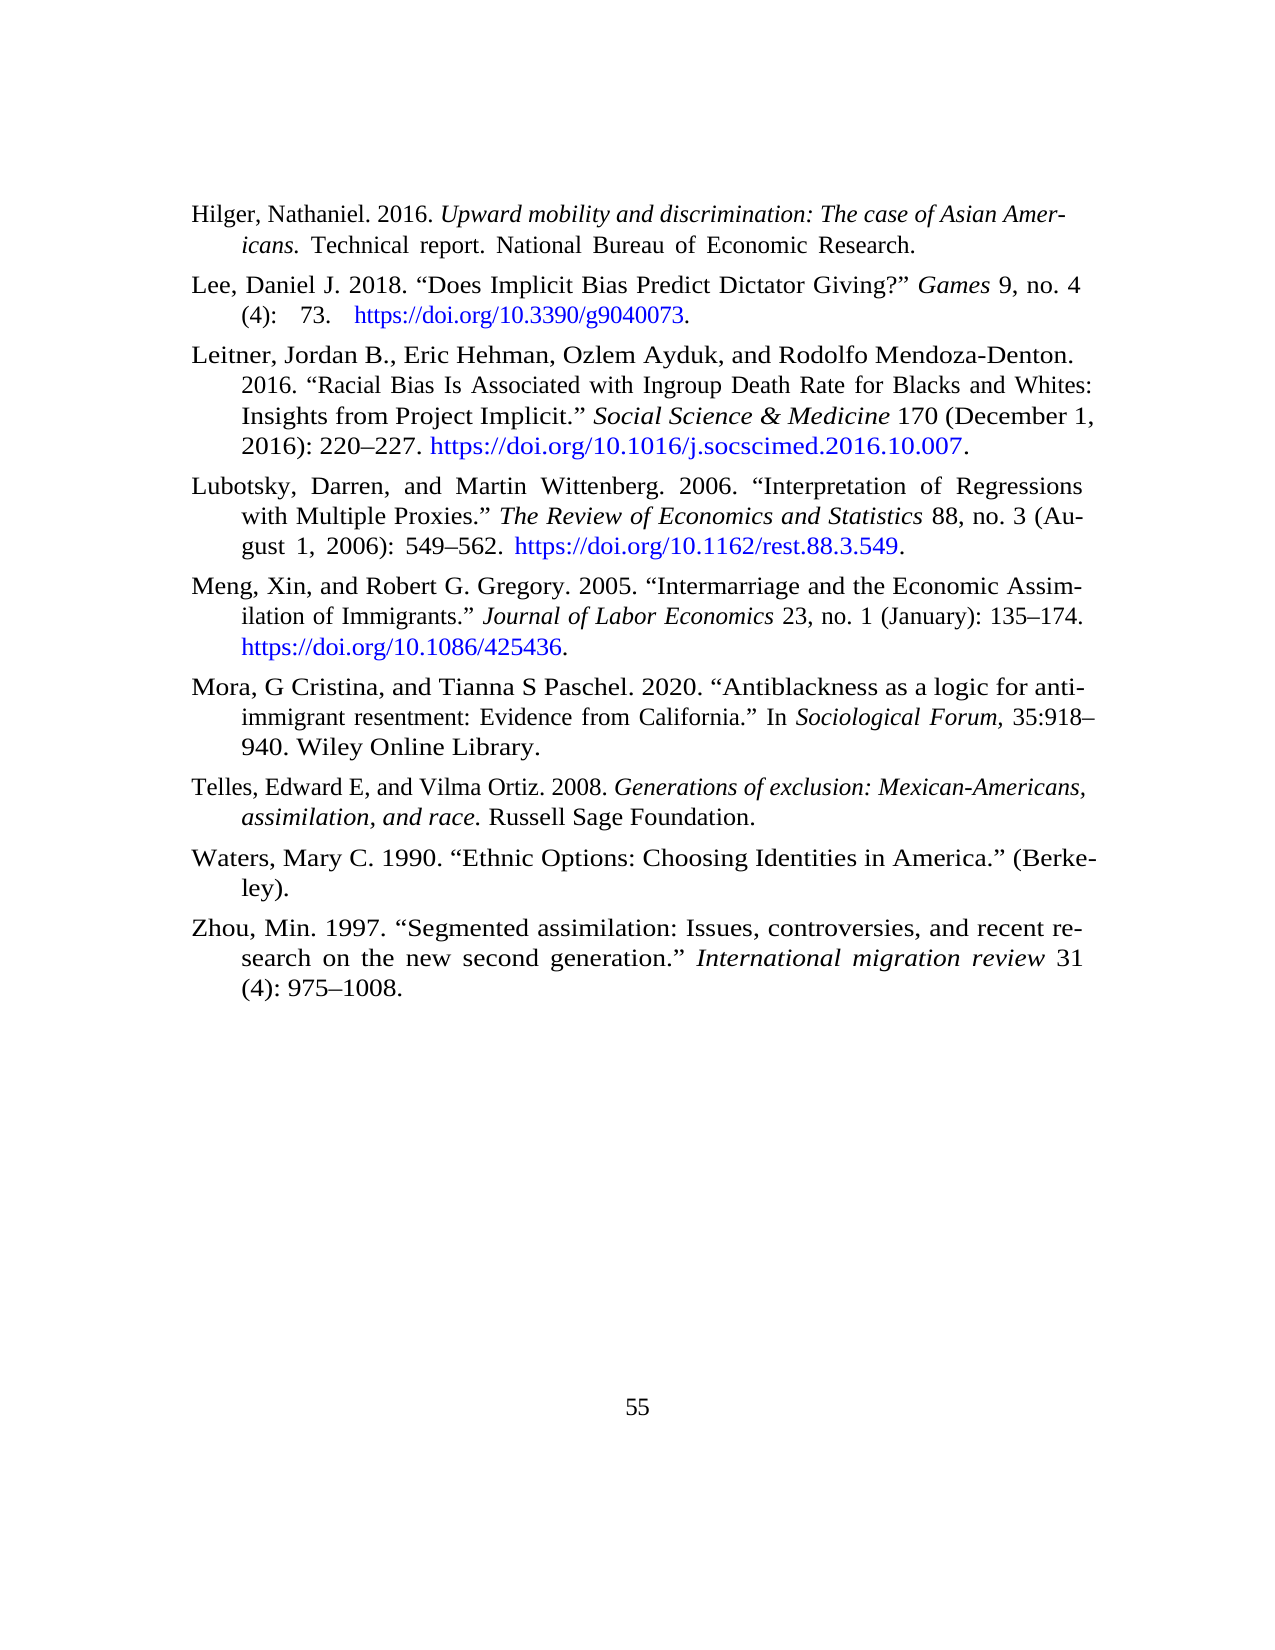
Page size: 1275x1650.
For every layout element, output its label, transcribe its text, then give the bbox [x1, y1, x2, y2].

text Waters, Mary C. 1990. “Ethnic Options: Choosing Identities in America.” (Berke-ley). [191, 843, 1106, 901]
text Lubotsky, Darren, and Martin Wittenberg. 2006. “Interpretation of Regressions with Multiple Proxies.” The Review of Economics and Statistics 88, no. 3 (Au-gust 1, 2006): 549–562. https://doi.org/10.1162/rest.88.3.549. [191, 471, 1084, 560]
text Hilger, Nathaniel. 2016. Upward mobility and discrimination: The case of Asian Amer-icans. Technical report. National Bureau of Economic Research. [191, 199, 1093, 258]
text Zhou, Min. 1997. “Segmented assimilation: Issues, controversies, and recent re-search on the new second generation.” International migration review 31 (4): 975–1008. [191, 913, 1084, 1002]
text Lee, Daniel J. 2018. “Does Implicit Bias Predict Dictator Giving?” Games 9, no. 4 [191, 270, 1237, 299]
text Leitner, Jordan B., Eric Hehman, Ozlem Ayduk, and Rodolfo Mendoza-Denton. 2016. “Racial Bias Is Associated with Ingroup Death Rate for Blacks and Whites: Insights from Project Implicit.” Social Science & Medicine 170 (December 1, 2016): 220–227. https://doi.org/10.1016/j.socscimed.2016.10.007. [191, 341, 1106, 459]
text Mora, G Cristina, and Tianna S Paschel. 2020. “Antiblackness as a logic for anti-immigrant resentment: Evidence from California.” In Sociological Forum, 35:918–940. Wiley Online Library. [191, 672, 1106, 761]
text Meng, Xin, and Robert G. Gregory. 2005. “Intermarriage and the Economic Assim-ilation of Immigrants.” Journal of Labor Economics 23, no. 1 (January): 135–174. https://doi.org/10.1086/425436. [191, 571, 1084, 660]
text Telles, Edward E, and Vilma Ortiz. 2008. Generations of exclusion: Mexican-Americans, assimilation, and race. Russell Sage Foundation. [191, 772, 1106, 831]
text (4): 73. https://doi.org/10.3390/g9040073. [241, 300, 1237, 329]
